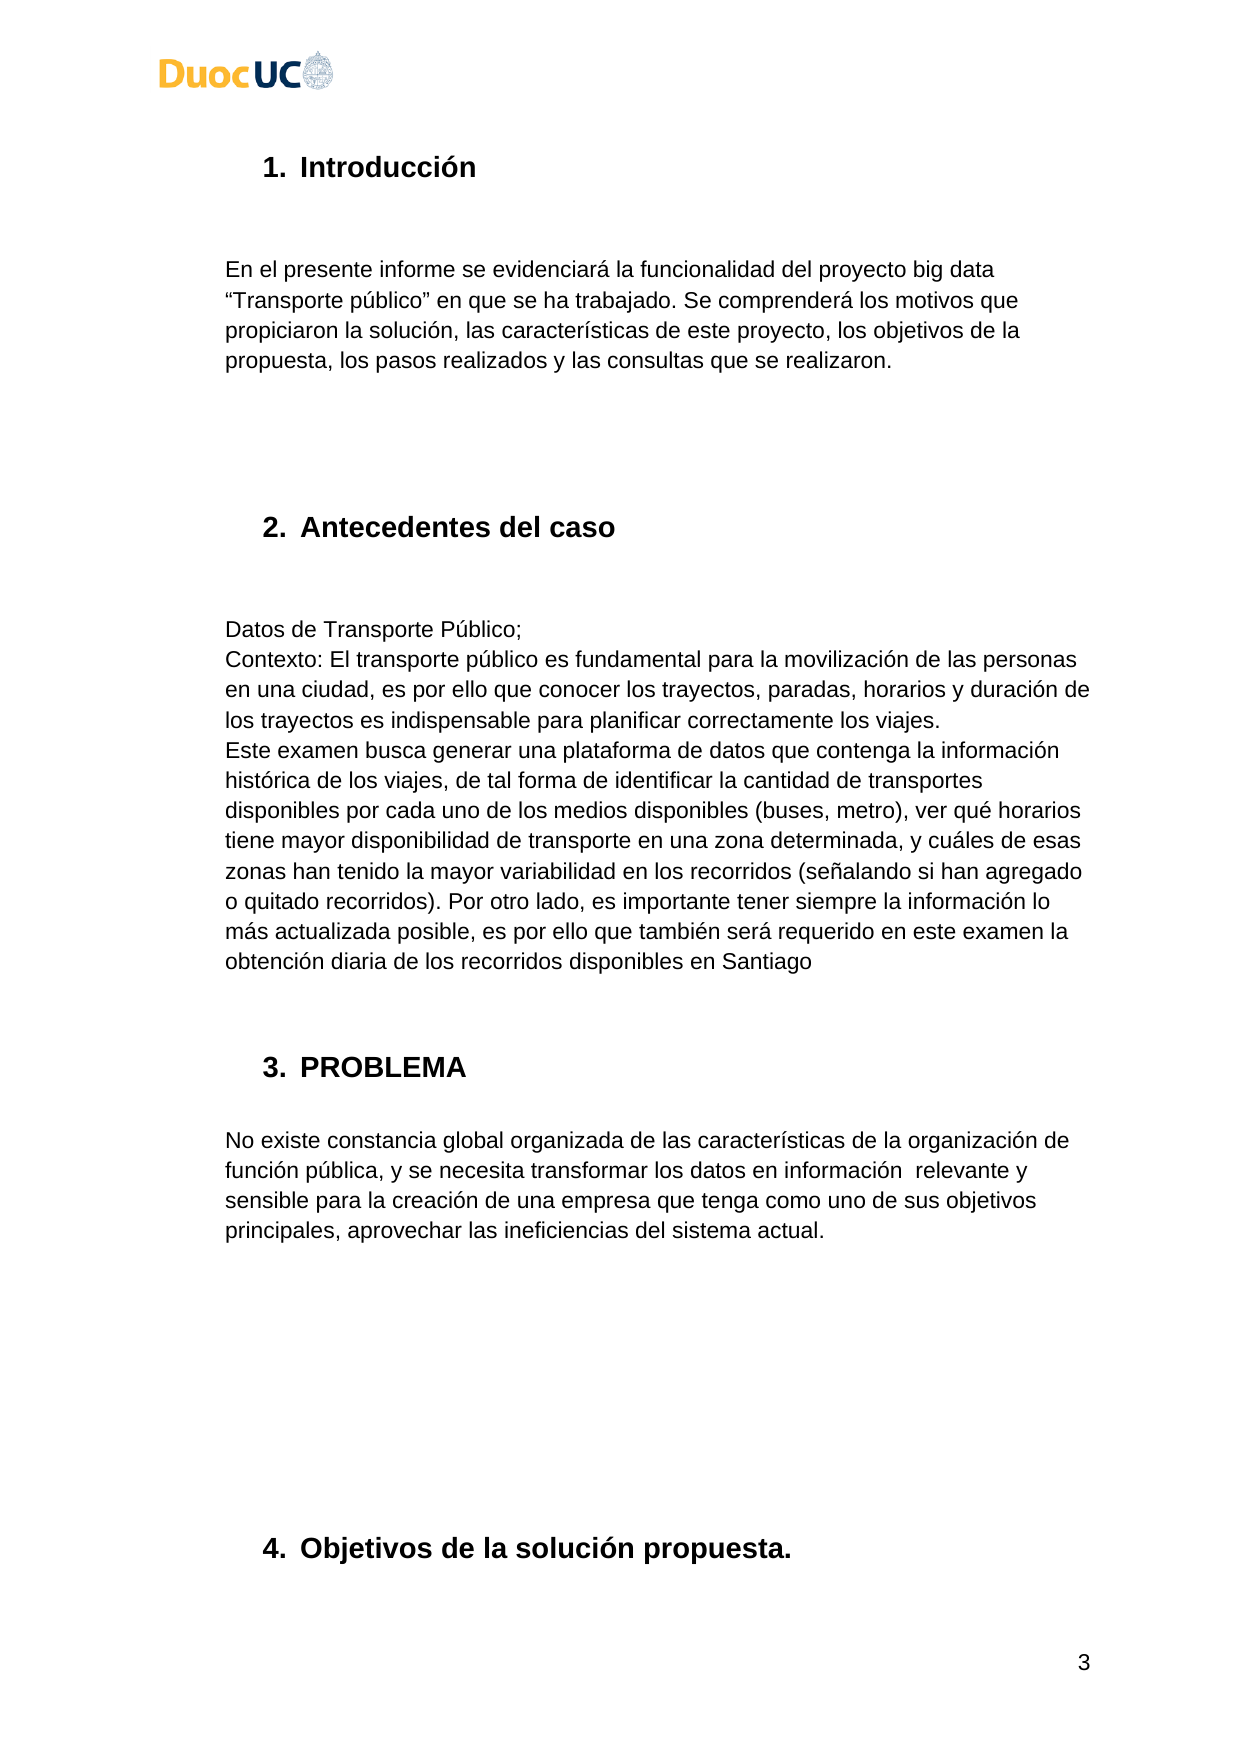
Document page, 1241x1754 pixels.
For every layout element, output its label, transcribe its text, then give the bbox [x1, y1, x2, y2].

text obtención diaria de los recorridos disponibles en Santiago [225, 948, 1090, 975]
picture [150, 46, 339, 93]
text No existe constancia global organizada de las características de la organización de función pública, y se necesita transformar los datos en información relevante y sensible para la creación de una empresa que tenga como uno de sus objetivos principales, aprovechar las ineficiencias del sistema actual. [225, 1127, 1090, 1244]
subtitle Objetivos de la solución propuesta. [262, 1531, 1090, 1564]
text Este examen busca generar una plataforma de datos que contenga la información histórica de los viajes, de tal forma de identificar la cantidad de transportes disponibles por cada uno de los medios disponibles (buses, metro), ver qué horarios tiene mayor disponibilidad de transporte en una zona determinada, y cuáles de esas zonas han tenido la mayor variabilidad en los recorridos (señalando si han agregado o quitado recorridos). Por otro lado, es importante tener siempre la información lo más actualizada posible, es por ello que también será requerido en este examen la [225, 737, 1090, 944]
text En el presente informe se evidenciará la funcionalidad del proyecto big data “Transporte público” en que se ha trabajado. Se comprenderá los motivos que propiciaron la solución, las características de este proyecto, los objetivos de la propuesta, los pasos realizados y las consultas que se realizaron. [225, 256, 1090, 373]
subtitle PROBLEMA [262, 1050, 1090, 1084]
text Datos de Transporte Público; [225, 616, 1090, 642]
subtitle Antecedentes del caso [262, 509, 1090, 543]
subtitle Introducción [262, 150, 1090, 183]
text Contexto: El transporte público es fundamental para la movilización de las personas en una ciudad, es por ello que conocer los trayectos, paradas, horarios y duración de los trayectos es indispensable para planificar correctamente los viajes. [225, 646, 1090, 733]
